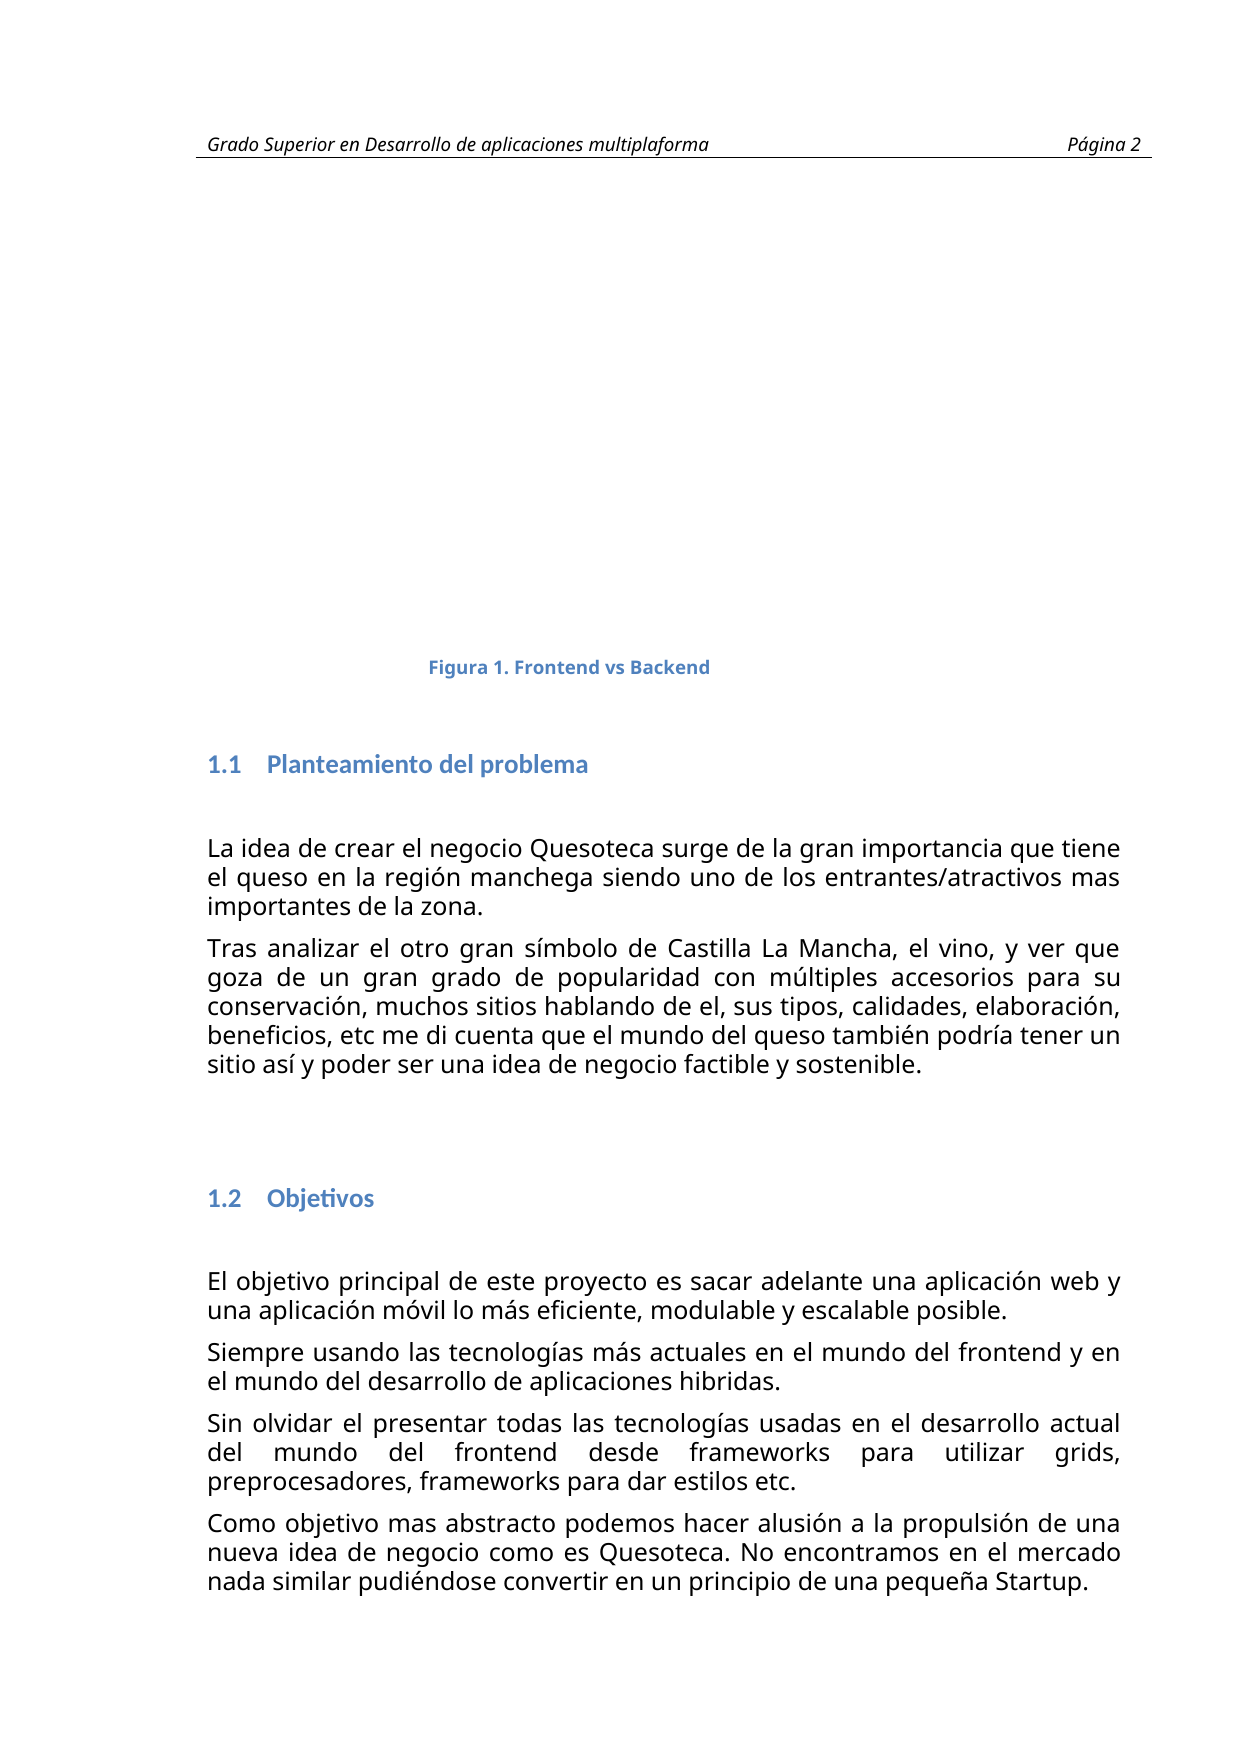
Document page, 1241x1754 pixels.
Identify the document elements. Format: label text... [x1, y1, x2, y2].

text Como objetivo mas abstracto podemos hacer alusión a la propulsión de una nueva idea de negocio como es Quesoteca. No encontramos en el mercado nada similar pudiéndose convertir en un principio de una pequeña Startup. [207, 1509, 1122, 1596]
text Siempre usando las tecnologías más actuales en el mundo del frontend y en el mundo del desarrollo de aplicaciones hibridas. [207, 1338, 1122, 1396]
subtitle Planteamiento del problema [207, 750, 1122, 779]
subtitle Objetivos [207, 1184, 1122, 1213]
text Tras analizar el otro gran símbolo de Castilla La Mancha, el vino, y ver que goza de un gran grado de popularidad con múltiples accesorios para su conservación, muchos sitios hablando de el, sus tipos, calidades, elaboración, beneficios, etc me di cuenta que el mundo del queso también podría tener un sitio así y poder ser una idea de negocio factible y sostenible. [207, 934, 1122, 1079]
text Figura 1. Frontend vs Backend [428, 654, 1122, 679]
text Sin olvidar el presentar todas las tecnologías usadas en el desarrollo actual del mundo del frontend desde frameworks para utilizar grids, preprocesadores, frameworks para dar estilos etc. [207, 1409, 1122, 1496]
text La idea de crear el negocio Quesoteca surge de la gran importancia que tiene el queso en la región manchega siendo uno de los entrantes/atractivos mas importantes de la zona. [207, 834, 1122, 921]
text El objetivo principal de este proyecto es sacar adelante una aplicación web y una aplicación móvil lo más eficiente, modulable y escalable posible. [207, 1267, 1122, 1325]
